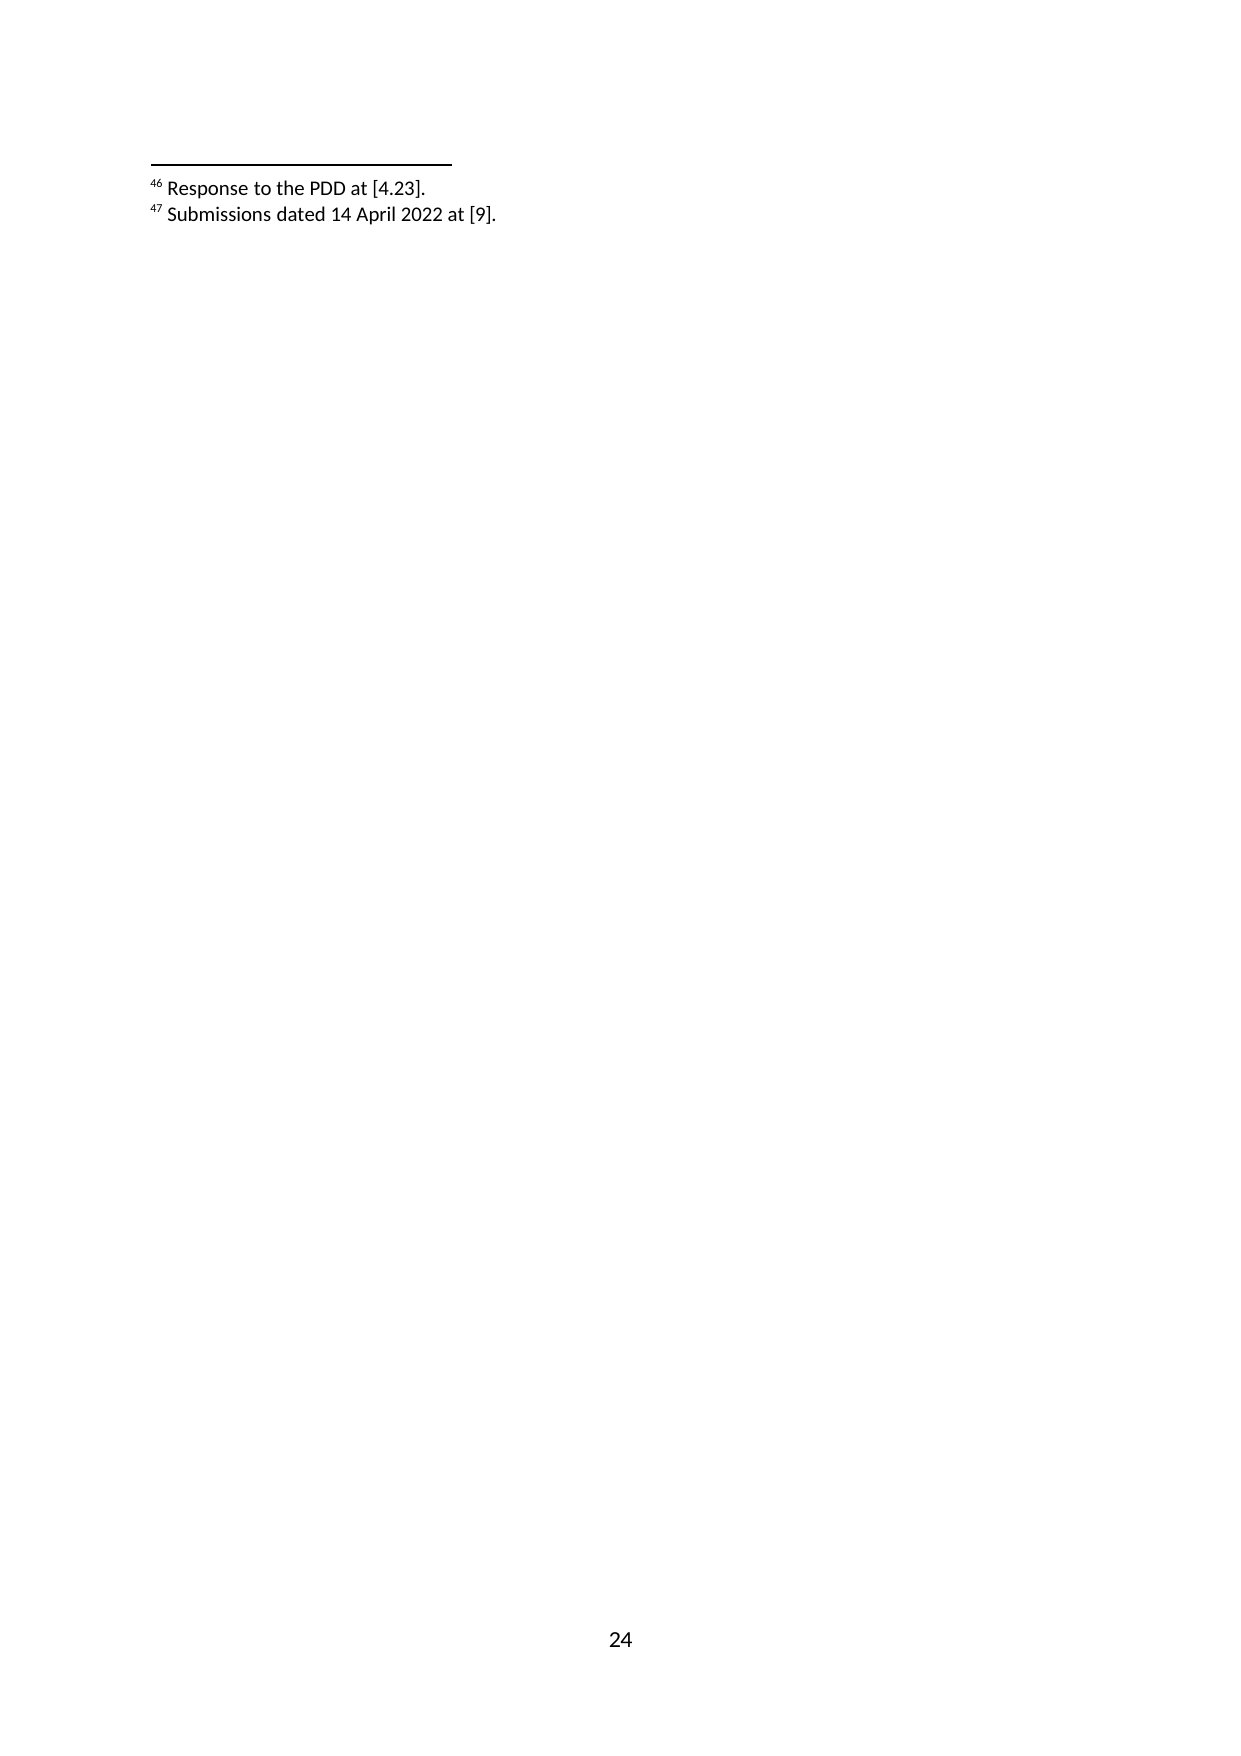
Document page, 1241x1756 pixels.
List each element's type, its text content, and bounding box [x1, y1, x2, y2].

text 47 Submissions dated 14 April 2022 at [9]. [150, 201, 1152, 226]
text 46 Response to the PDD at [4.23]. [150, 176, 1152, 201]
